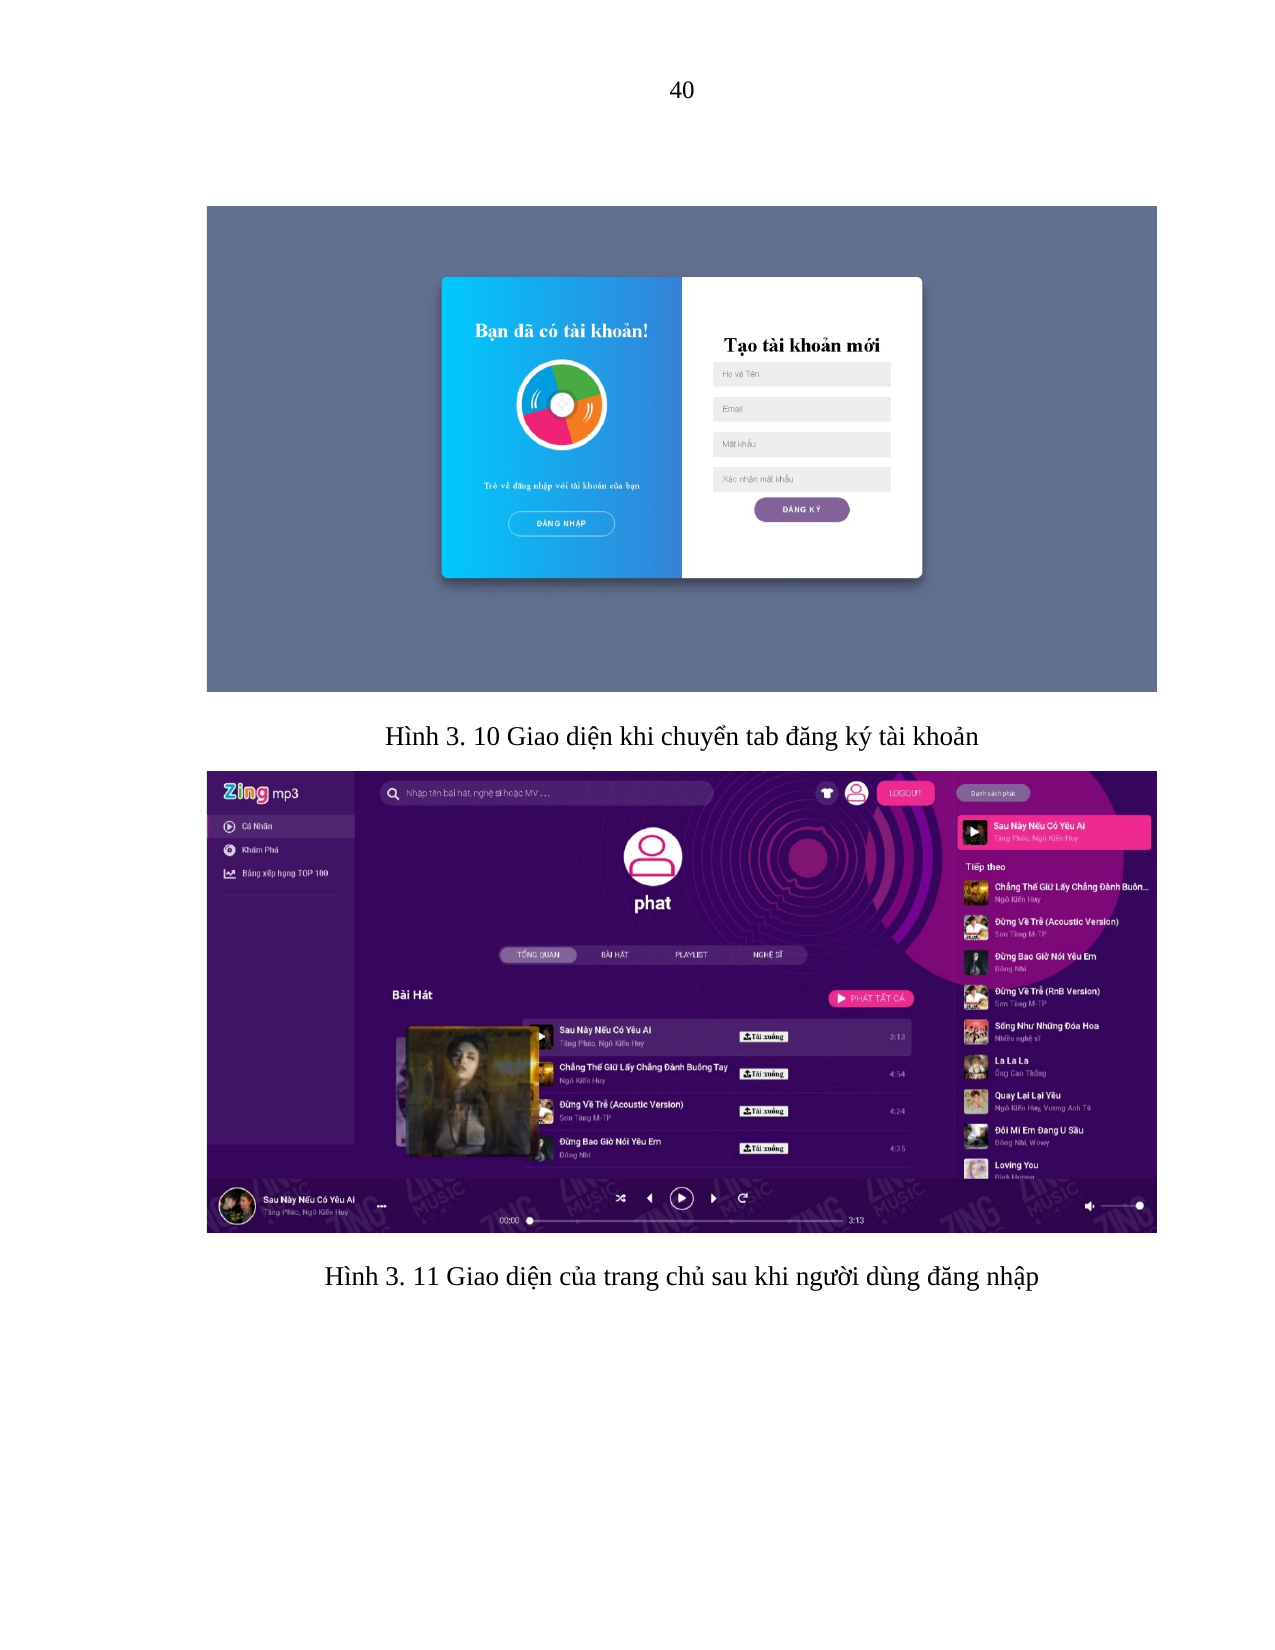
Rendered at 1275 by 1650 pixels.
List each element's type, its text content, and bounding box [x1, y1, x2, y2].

text Hình 3. 11 Giao diện của trang chủ sau khi người dùng đăng nhập [207, 1261, 1157, 1292]
picture [206, 771, 1157, 1233]
picture [206, 206, 1157, 692]
text Hình 3. 10 Giao diện khi chuyển tab đăng ký tài khoản [207, 720, 1157, 751]
